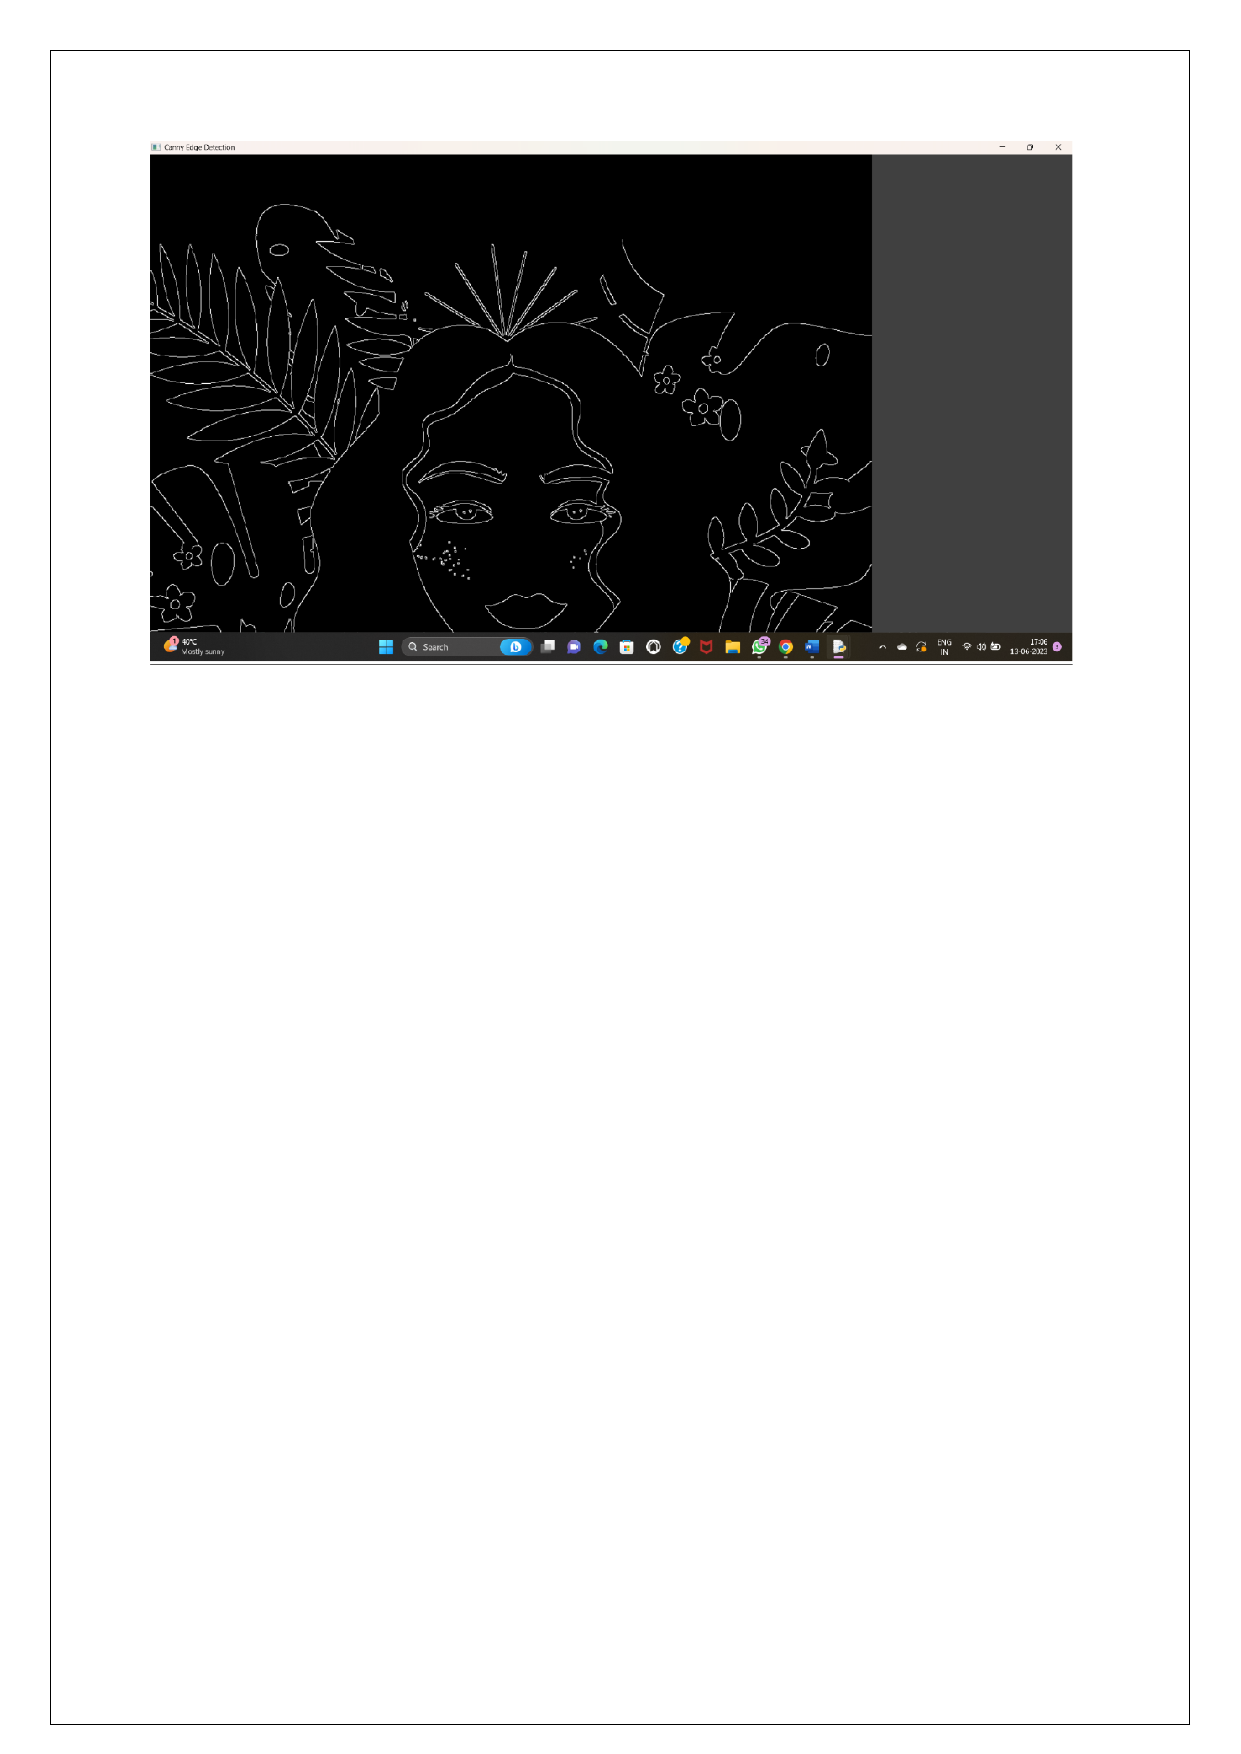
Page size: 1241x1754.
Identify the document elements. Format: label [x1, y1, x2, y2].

picture [150, 141, 1073, 665]
